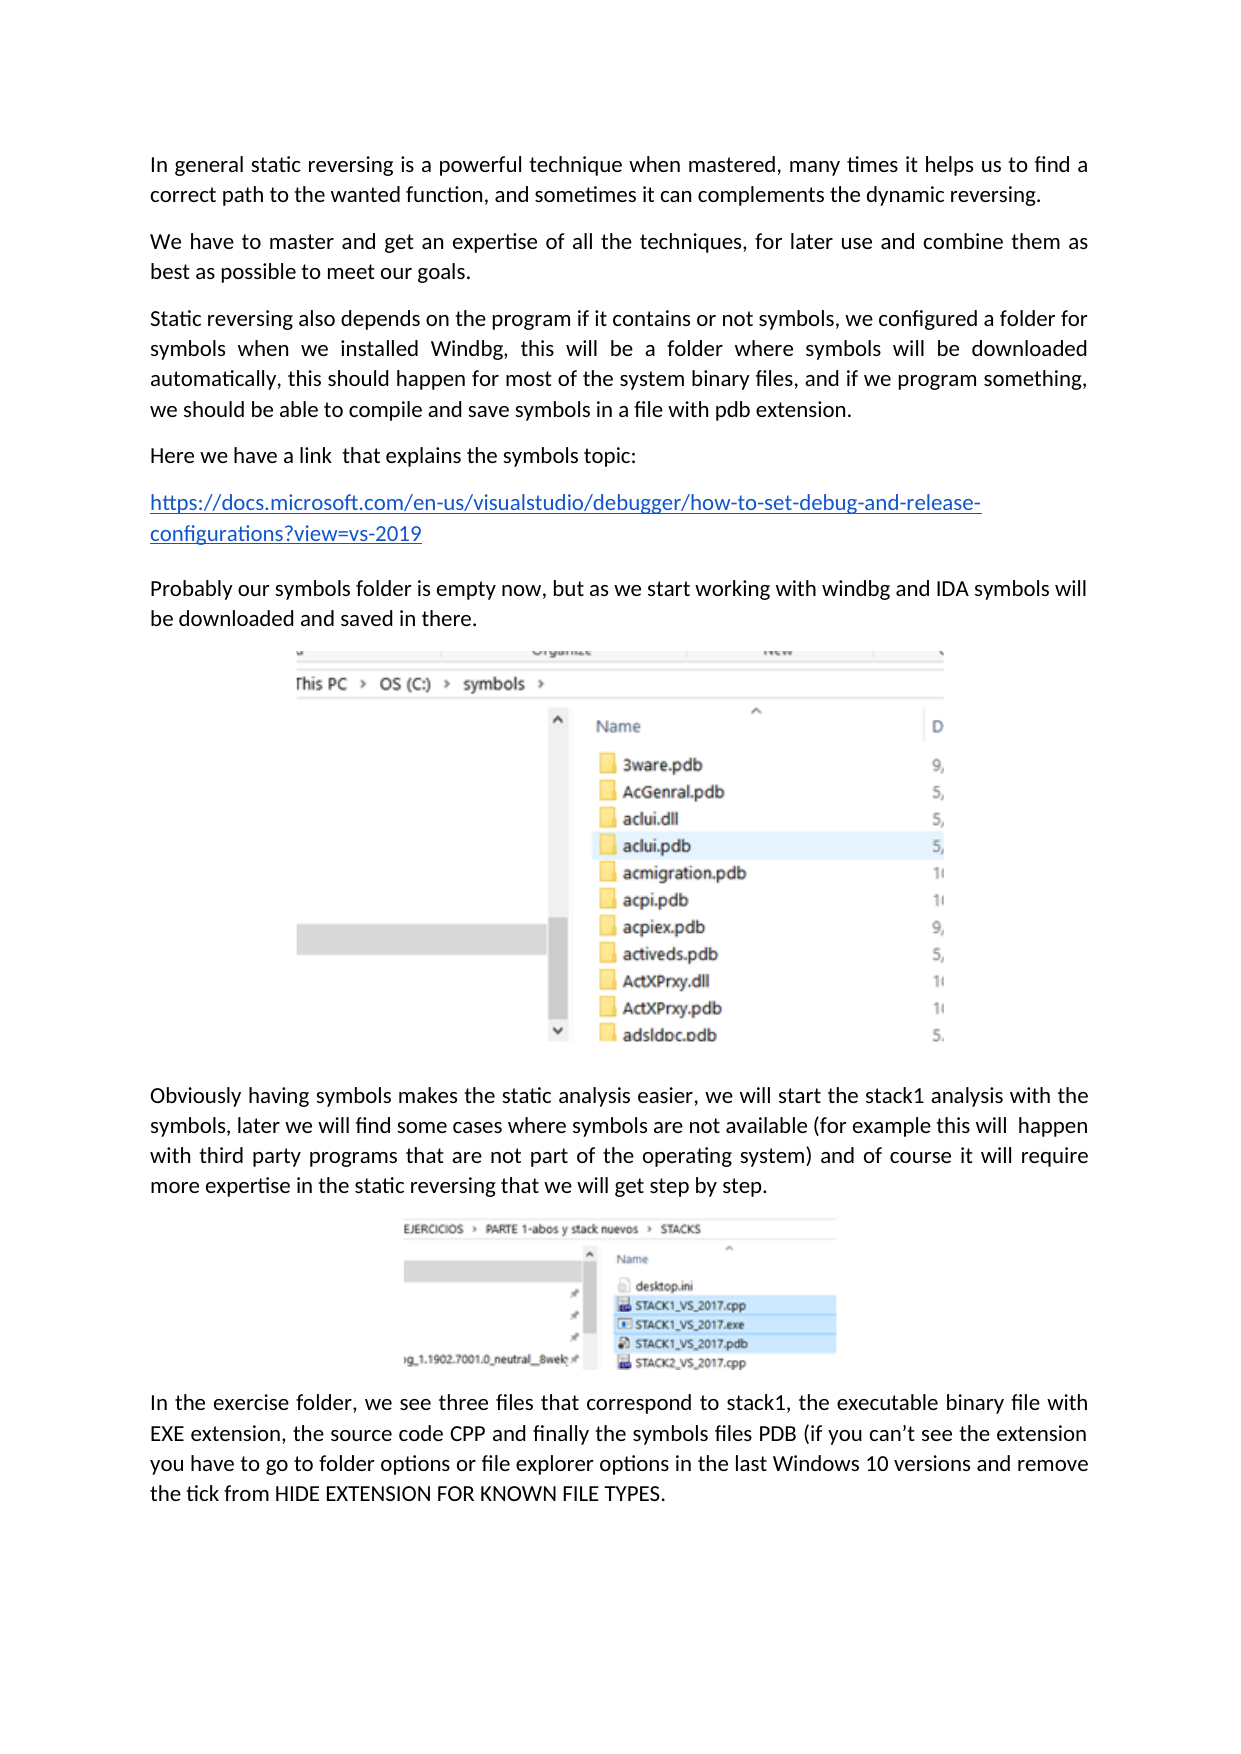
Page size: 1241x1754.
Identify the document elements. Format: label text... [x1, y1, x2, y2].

text In the exercise folder, we see three files that correspond to stack1, the executable binary file with EXE extension, the source code CPP and finally the symbols files PDB (if you can’t see the extension you have to go to folder options or file explorer options in the last Windows 10 versions and remove the tick from HIDE EXTENSION FOR KNOWN FILE TYPES. [150, 1388, 1090, 1507]
picture [296, 651, 944, 1062]
text https://docs.microsoft.com/en-us/visualstudio/debugger/how-to-set-debug-and-release-configurations?view=vs-2019 [150, 488, 1090, 547]
text Here we have a link that explains the symbols topic: [150, 442, 1090, 470]
text Static reversing also depends on the program if it contains or not symbols, we configured a folder for symbols when we installed Windbg, this will be a folder where symbols will be downloaded automatically, this should happen for most of the system binary files, and if we program something, we should be able to compile and save symbols in a file with pdb extension. [150, 304, 1090, 423]
text Probably our symbols folder is empty now, but as we start working with windbg and IDA symbols will be downloaded and saved in there. [150, 574, 1090, 632]
text Obviously having symbols makes the static analysis easier, we will start the stack1 analysis with the symbols, later we will find some cases where symbols are not available (for example this will happen with third party programs that are not part of the operating system) and of course it will require more expertise in the static reversing that we will get step by step. [150, 1081, 1090, 1199]
text In general static reversing is a powerful technique when mastered, many times it helps us to find a correct path to the wanted function, and sometimes it can complements the dynamic reversing. [150, 150, 1090, 208]
text We have to master and get an expertise of all the techniques, for later use and combine them as best as possible to meet our goals. [150, 227, 1090, 285]
picture [403, 1218, 837, 1370]
